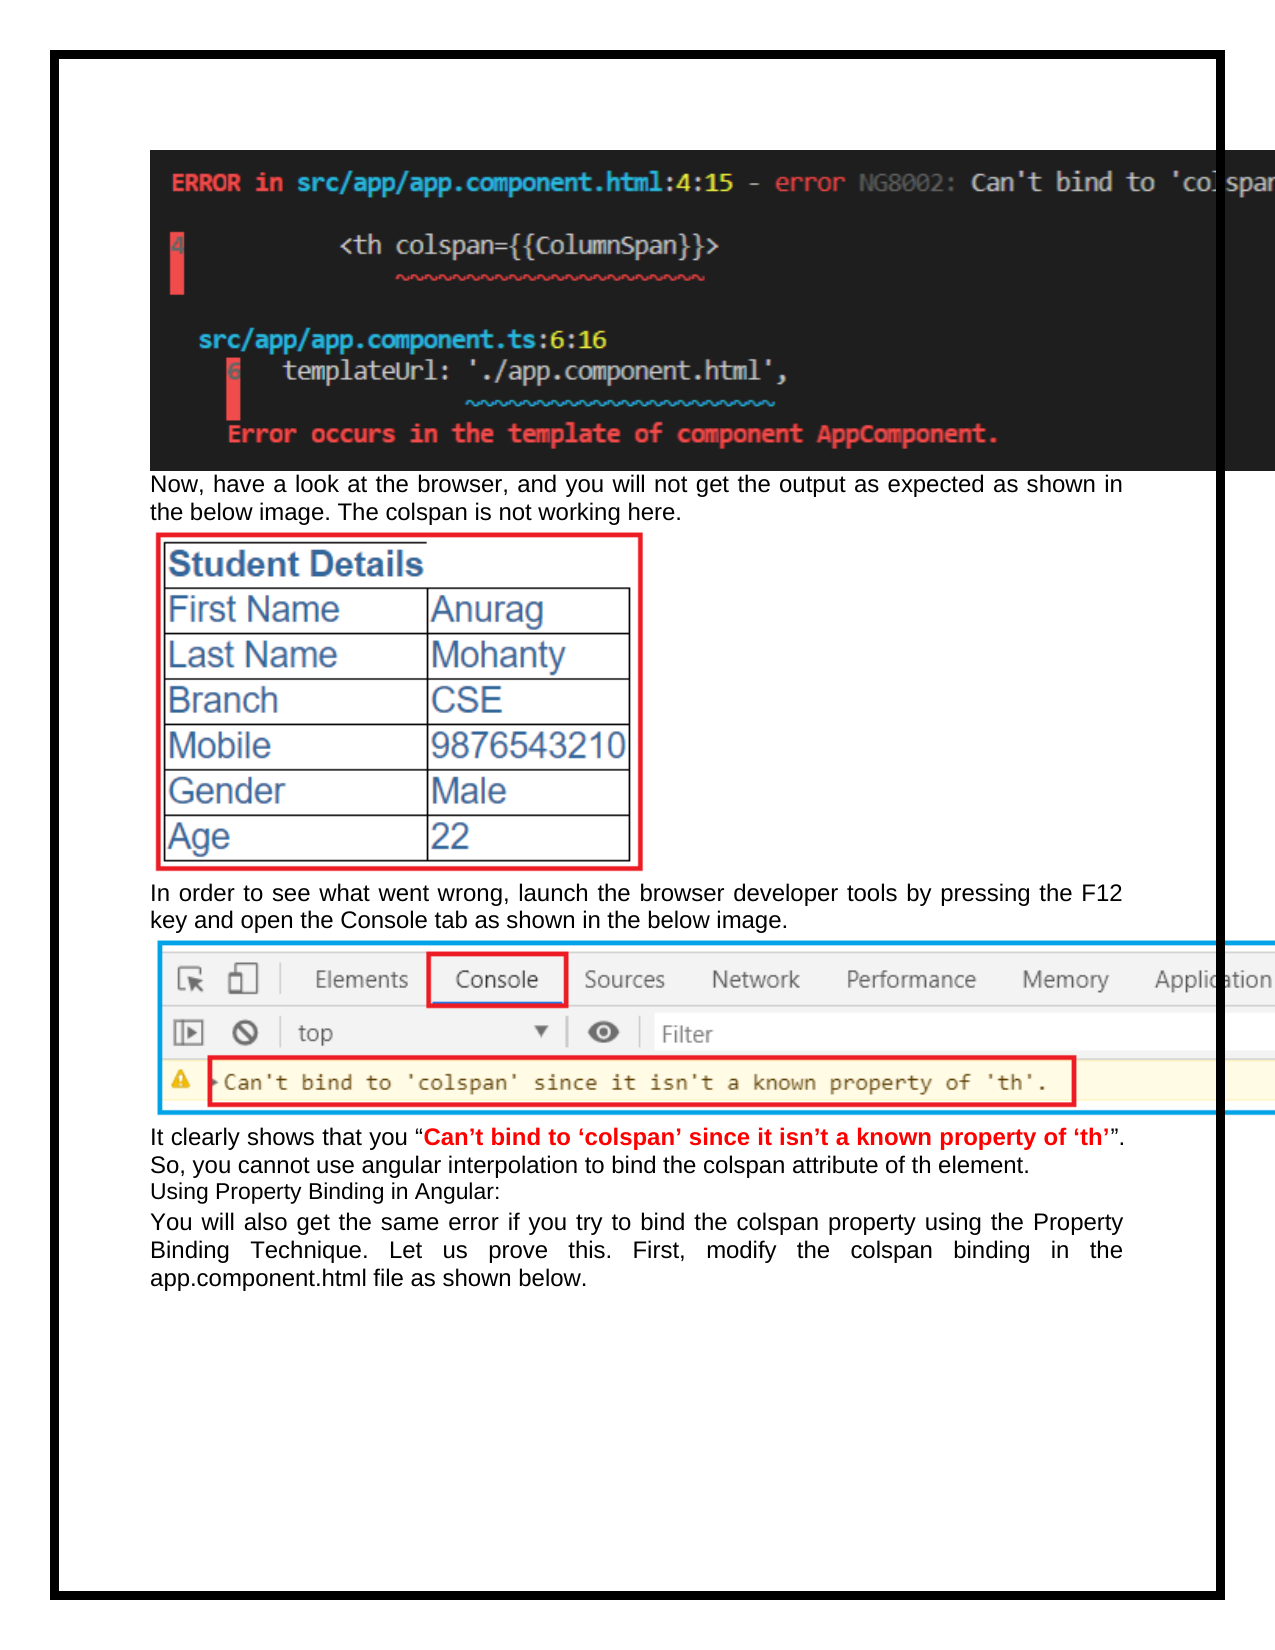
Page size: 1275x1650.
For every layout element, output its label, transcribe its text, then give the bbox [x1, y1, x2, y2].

picture [1225, 150, 1275, 471]
picture [1225, 1115, 1275, 1123]
picture [1225, 933, 1275, 940]
text It clearly shows that you “Can’t bind to ‘colspan’ since it isn’t a known property of ‘th’”. So, you cannot use angular interpolation to bind the colspan attribute of th element. [150, 1123, 1125, 1178]
picture [150, 150, 1216, 471]
subtitle Using Property Binding in Angular: [150, 1178, 1125, 1204]
text You will also get the same error if you try to bind the colspan property using the Property Binding Technique. Let us prove this. First, modify the colspan binding in the app.component.html file as shown below. [150, 1208, 1125, 1291]
picture [150, 933, 1216, 1123]
picture [163, 946, 1216, 1110]
text Now, have a look at the browser, and you will not get the output as expected as shown in the below image. The colspan is not working here. [150, 471, 1125, 526]
picture [1225, 946, 1275, 1110]
picture [150, 525, 654, 879]
text In order to see what went wrong, launch the browser developer tools by pressing the F12 key and open the Console tab as shown in the below image. [150, 879, 1125, 933]
